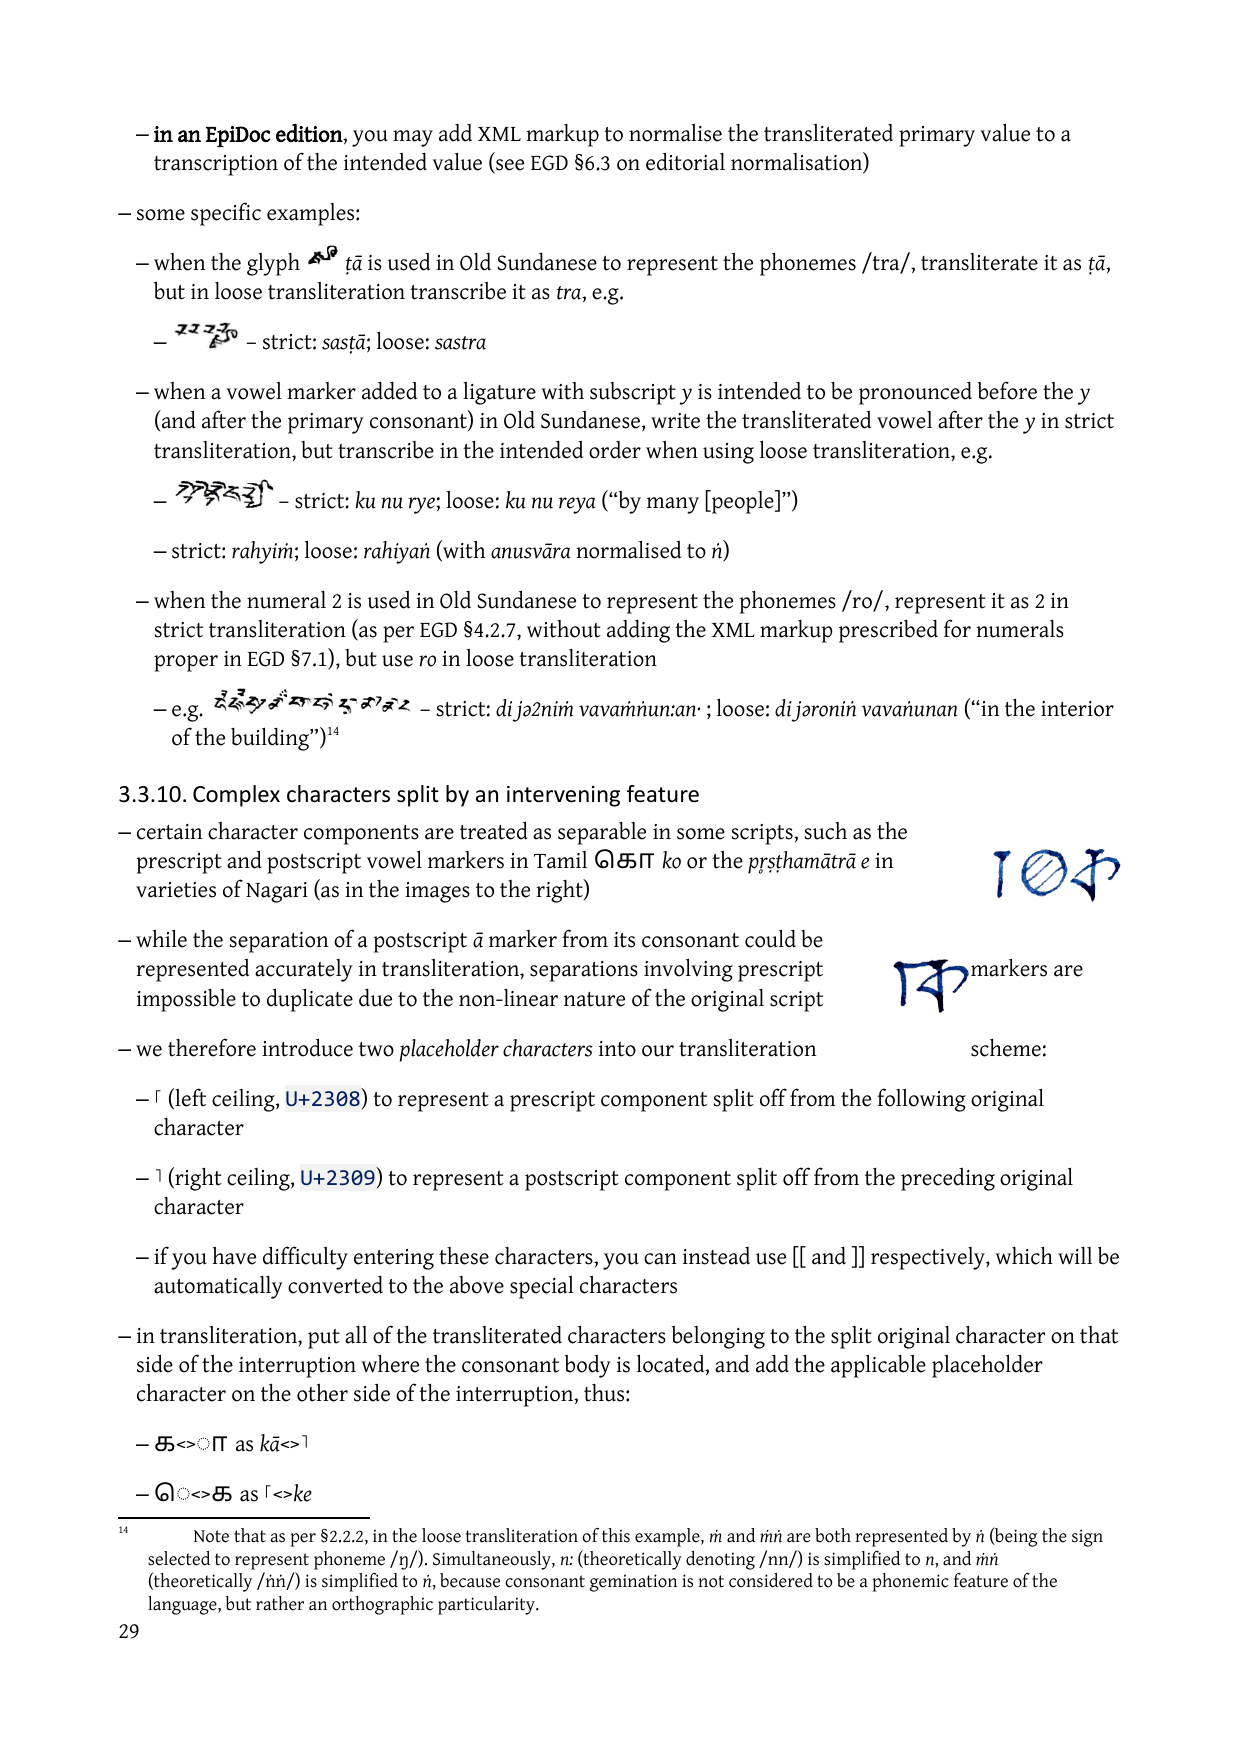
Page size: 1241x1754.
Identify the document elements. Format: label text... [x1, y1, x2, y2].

picture [305, 241, 340, 271]
subtitle Complex characters split by an intervening feature [118, 772, 1122, 810]
list ⌉ (right ceiling, U+2309) to represent a postscript component split off from the preceding original character [136, 1162, 1122, 1220]
picture [989, 817, 1123, 934]
list when the numeral 2 is used in Old Sundanese to represent the phonemes /ro/, represent it as 2 in strict transliteration (as per EGD §4.2.7, without adding the XML markup prescribed for numerals proper in EGD §7.1), but use ro in loose transliteration [136, 585, 1122, 672]
picture [891, 926, 971, 1044]
list if you have difficulty entering these characters, you can instead use [[ and ]] respectively, which will be automatically converted to the above special characters [136, 1241, 1122, 1299]
list – strict: ku nu rye; loose: ku nu reya (“by many [people]”) [153, 485, 1122, 514]
list e.g. – strict: di jә2niṁ vavaṁṅun:an· ; loose: di jәroniṅ vavaṅunan (“in the interior of the building”) [153, 693, 1122, 751]
list strict: rahyiṁ; loose: rahiyaṅ (with anusvāra normalised to ṅ) [153, 535, 1122, 564]
picture [171, 320, 241, 350]
picture [171, 478, 274, 509]
list when a vowel marker added to a ligature with subscript y is intended to be pronounced before the y (and after the primary consonant) in Old Sundanese, write the transliterated vowel after the y in strict transliteration, but transcribe in the intended order when using loose transliteration, e.g. [136, 376, 1122, 464]
list some specific examples: [118, 197, 1122, 226]
list ெ<>க as ⌈<>ke [136, 1478, 1122, 1508]
picture [208, 687, 415, 717]
list we therefore introduce two placeholder characters into our transliteration scheme: [118, 1033, 1122, 1062]
list in an EpiDoc edition, you may add XML markup to normalise the transliterated primary value to a transcription of the intended value (see EGD §6.3 on editorial normalisation) [136, 118, 1122, 176]
list in transliteration, put all of the transliterated characters belonging to the split original character on that side of the interruption where the consonant body is located, and add the applicable placeholder character on the other side of the interruption, thus: [118, 1320, 1122, 1408]
list certain character components are treated as separable in some scripts, such as the prescript and postscript vowel markers in Tamil கொ ko or the pr̥ṣṭhamātrā e in varieties of Nagari (as in the images to the right) [118, 816, 1122, 903]
list க<>ா as kā<>⌉ [136, 1428, 1122, 1458]
list when the glyph ṭā is used in Old Sundanese to represent the phonemes /tra/, transliterate it as ṭā, but in loose transliteration transcribe it as tra, e.g. [136, 247, 1122, 306]
list – strict: sasṭā; loose: sastra [153, 326, 1122, 356]
list ⌈ (left ceiling, U+2308) to represent a prescript component split off from the following original character [136, 1083, 1122, 1141]
list while the separation of a postscript ā marker from its consonant could be represented accurately in transliteration, separations involving prescript markers are impossible to duplicate due to the non-linear nature of the original script [118, 924, 1122, 1012]
